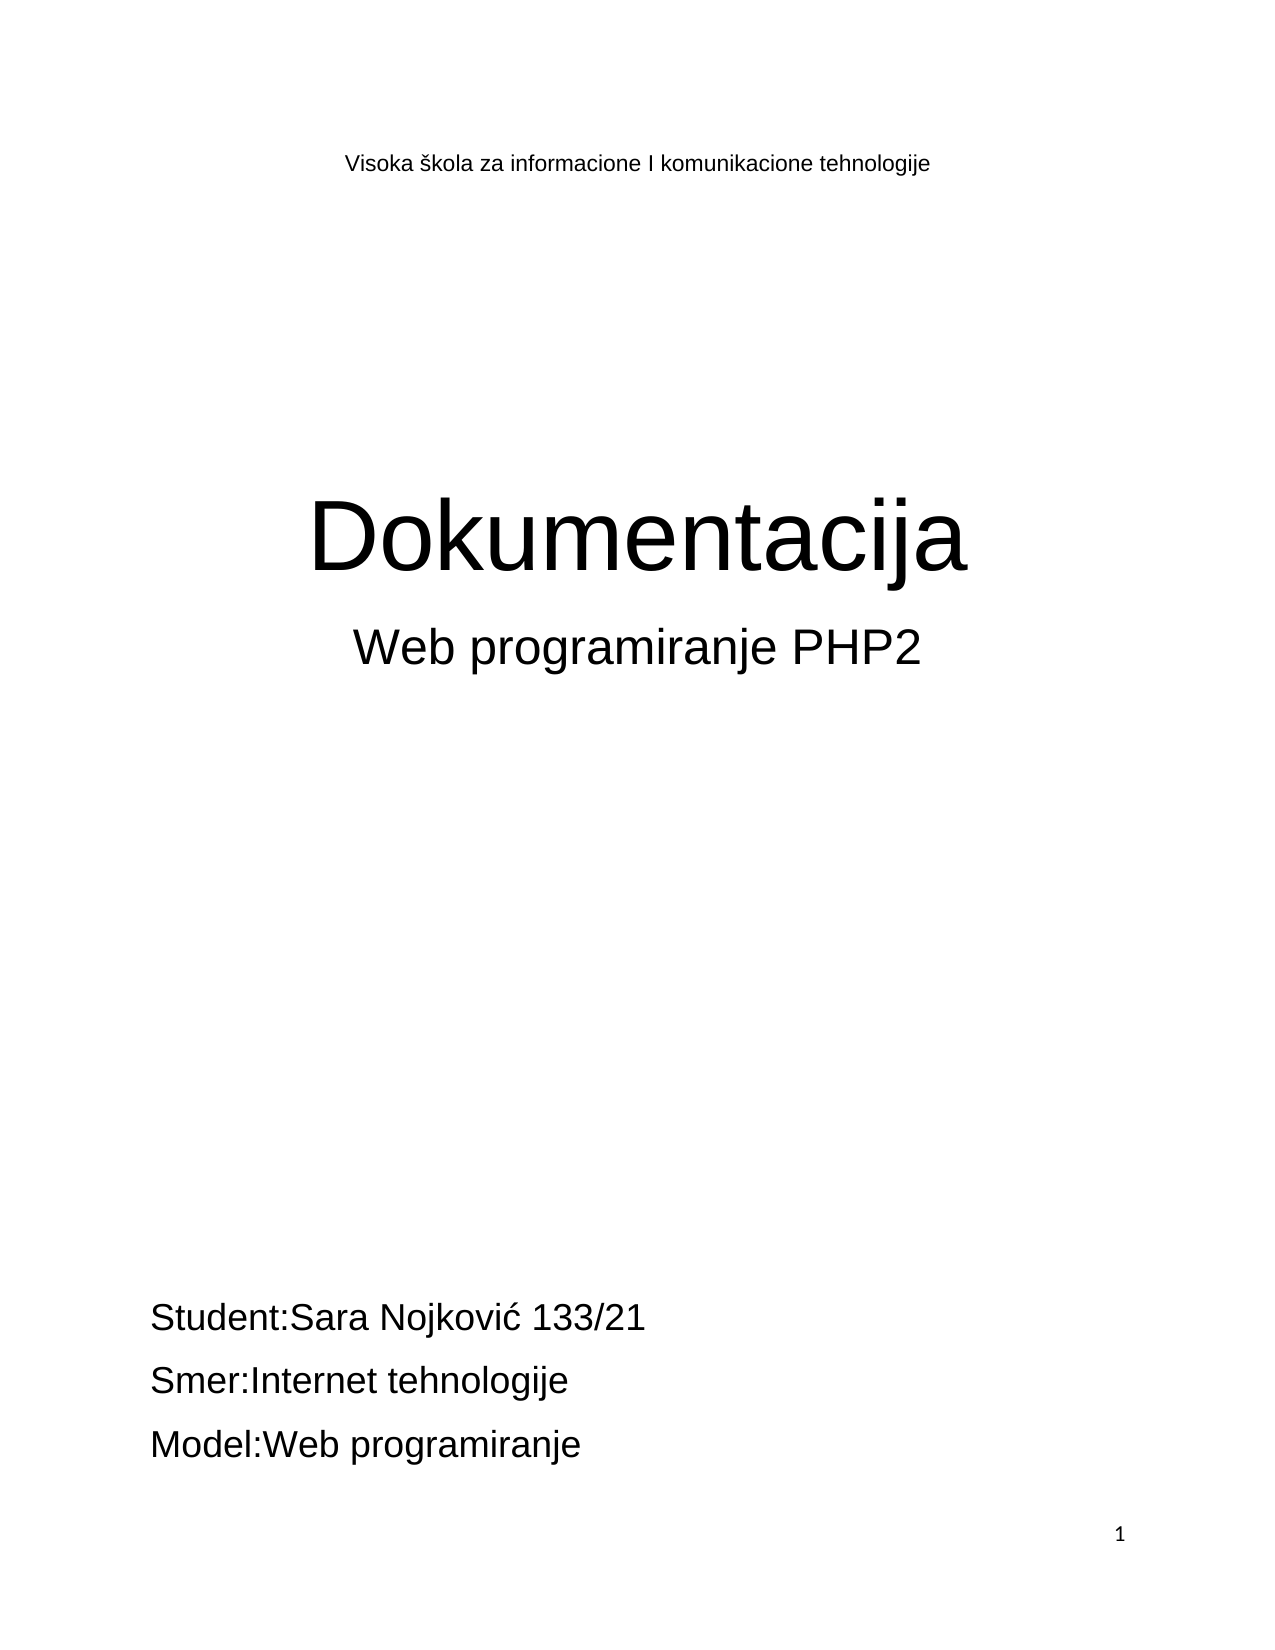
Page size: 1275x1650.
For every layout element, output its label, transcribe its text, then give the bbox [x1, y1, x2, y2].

text Dokumentacija [150, 477, 1125, 592]
text Web programiranje PHP2 [150, 618, 1125, 675]
text Visoka škola za informacione I komunikacione tehnologije [150, 150, 1125, 176]
text Model:Web programiranje [150, 1422, 1125, 1465]
text Student:Sara Nojković 133/21 [150, 1295, 1125, 1338]
text Smer:Internet tehnologije [150, 1358, 1125, 1402]
